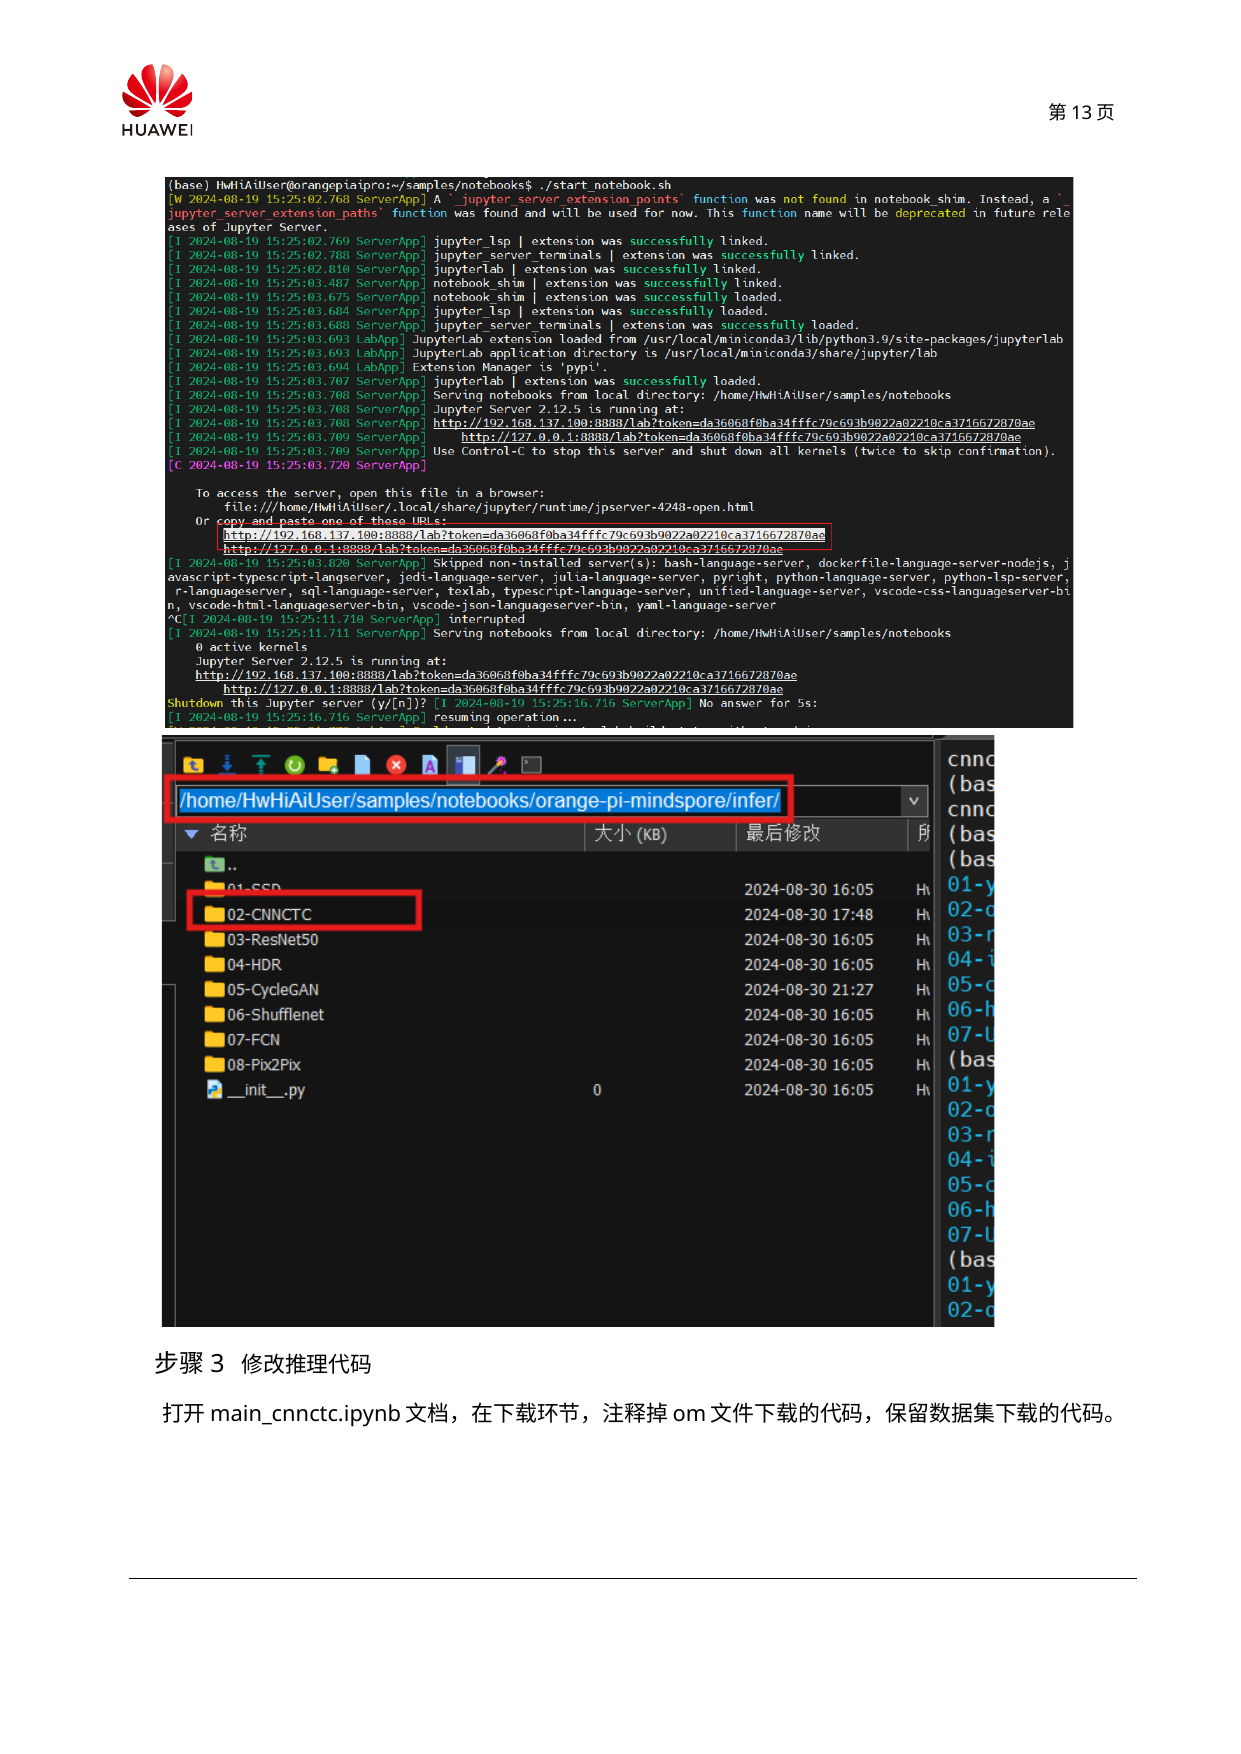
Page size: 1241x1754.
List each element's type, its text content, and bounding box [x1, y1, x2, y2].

picture [122, 64, 193, 136]
text 修改推理代码 [224, 1343, 1122, 1379]
text 打开main_cnnctc.ipynb文档，在下载环节，注释掉om文件下载的代码，保留数据集下载的代码。 [162, 1396, 1122, 1428]
picture [161, 177, 1074, 728]
picture [161, 735, 995, 1327]
